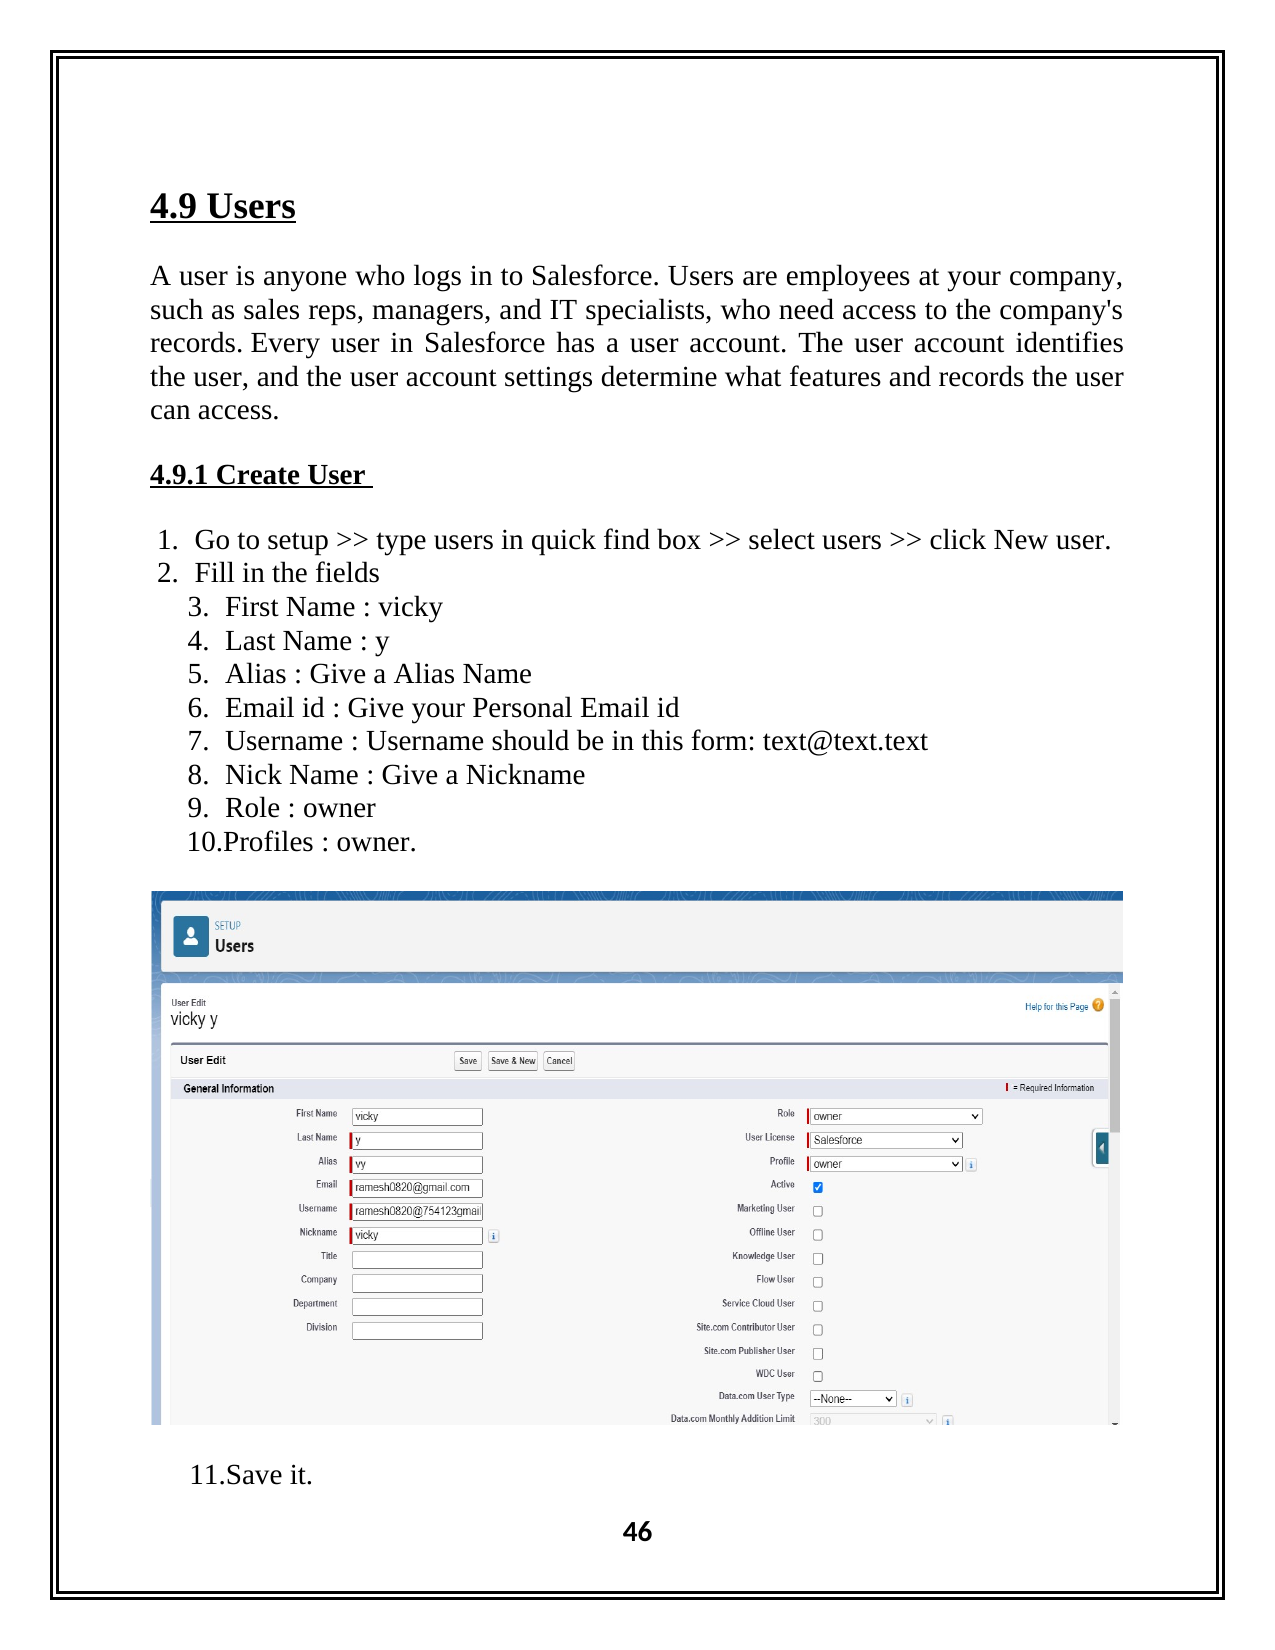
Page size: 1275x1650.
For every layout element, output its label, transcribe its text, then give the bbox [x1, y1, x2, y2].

text 10.Profiles : owner. [150, 824, 1125, 857]
list Email id : Give your Personal Email id [187, 690, 1125, 723]
text 4.9.1 Create User [150, 457, 1125, 491]
list Go to setup >> type users in quick find box >> select users >> click New user. [157, 522, 1125, 556]
list Nick Name : Give a Nickname [187, 757, 1125, 790]
picture [150, 891, 1123, 1425]
list Fill in the fields [157, 556, 1125, 589]
list First Name : vicky [187, 589, 1125, 623]
list Alias : Give a Alias Name [187, 656, 1125, 690]
text A user is anyone who logs in to Salesforce. Users are employees at your company, such as sales reps, managers, and IT specialists, who need access to the company's records. Every user in Salesforce has a user account. The user account identifies the user, and the user account settings determine what features and records the user can access. [150, 258, 1125, 426]
list Role : owner [187, 790, 1125, 824]
subtitle 4.9 Users [150, 150, 1125, 227]
list Username : Username should be in this form: text@text.text [187, 723, 1125, 757]
text 11.Save it. [150, 1457, 1125, 1491]
list Last Name : y [187, 623, 1125, 656]
